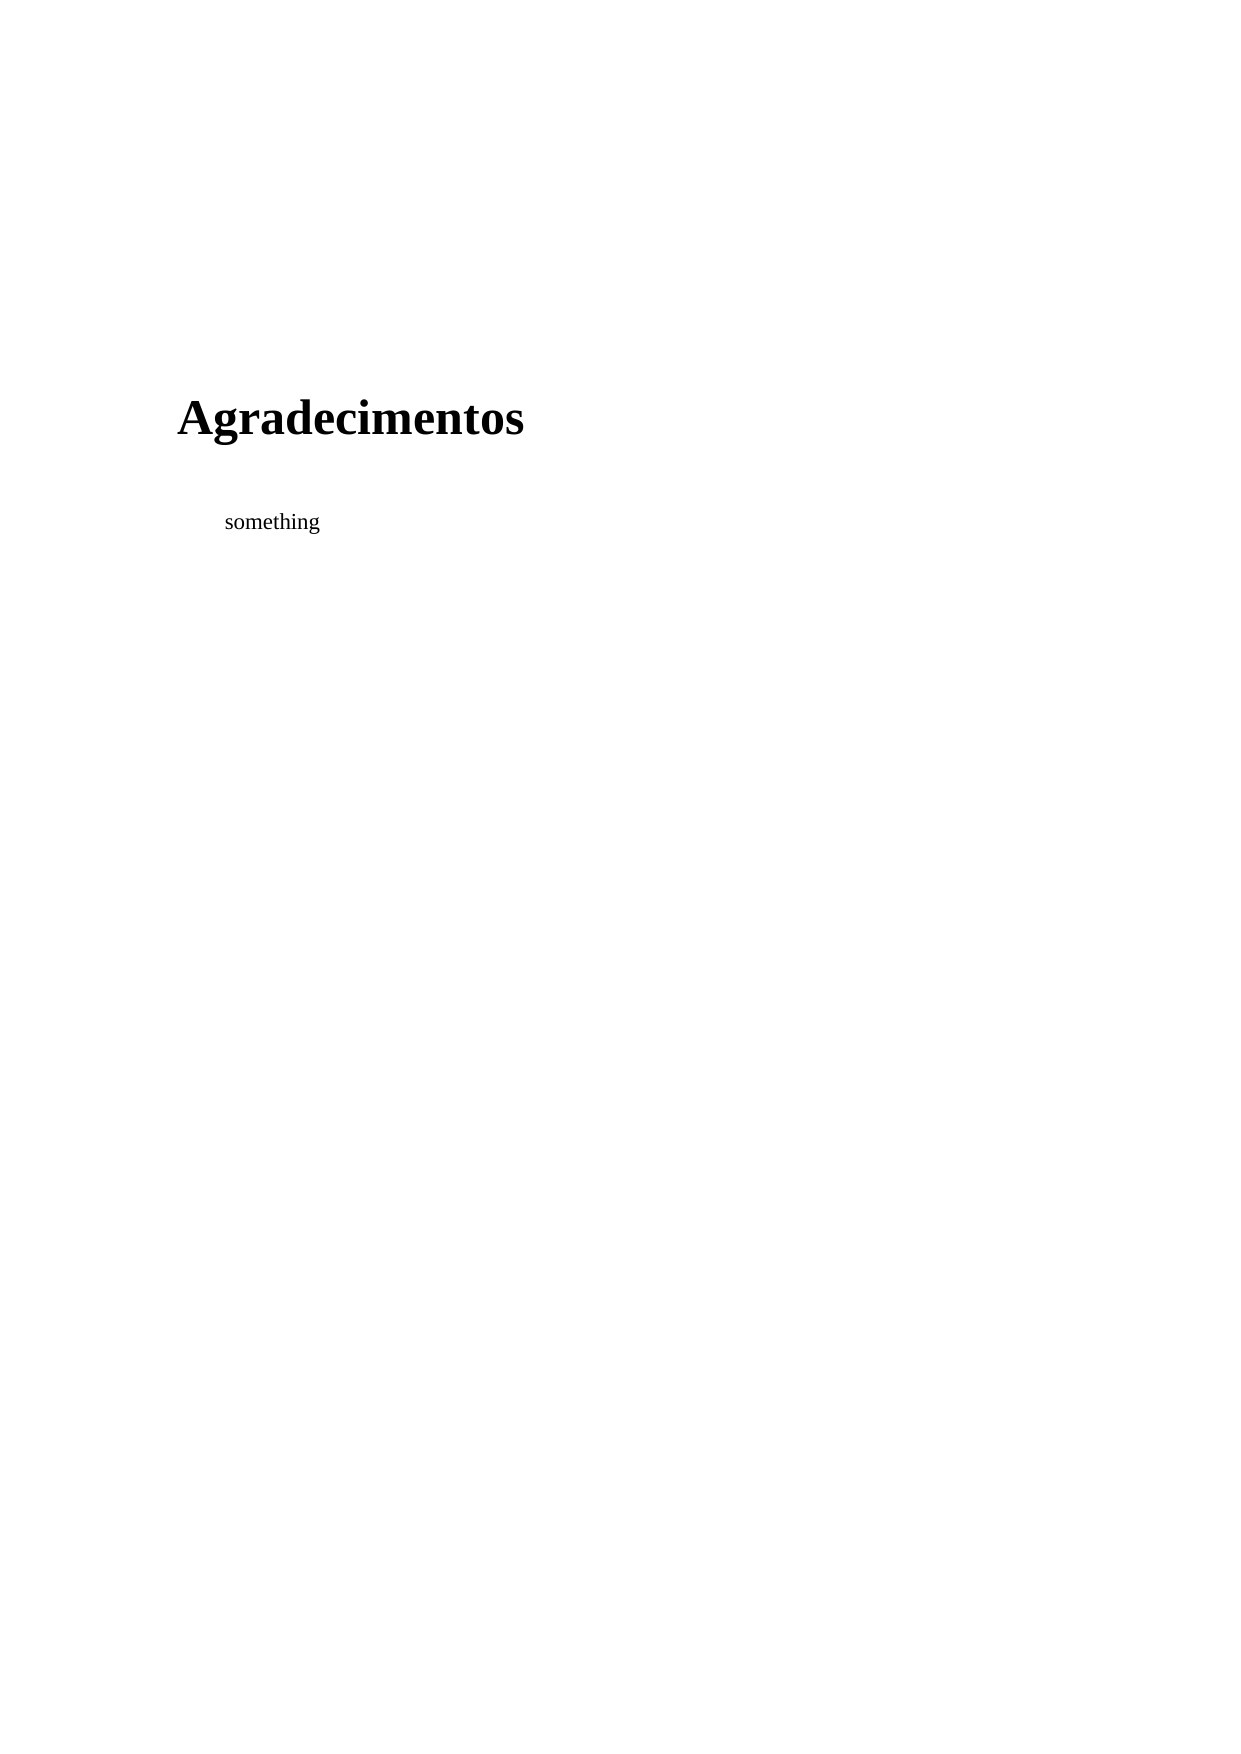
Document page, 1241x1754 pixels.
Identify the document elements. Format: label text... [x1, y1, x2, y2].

text Agradecimentos [177, 406, 1063, 442]
text something [177, 501, 1063, 536]
